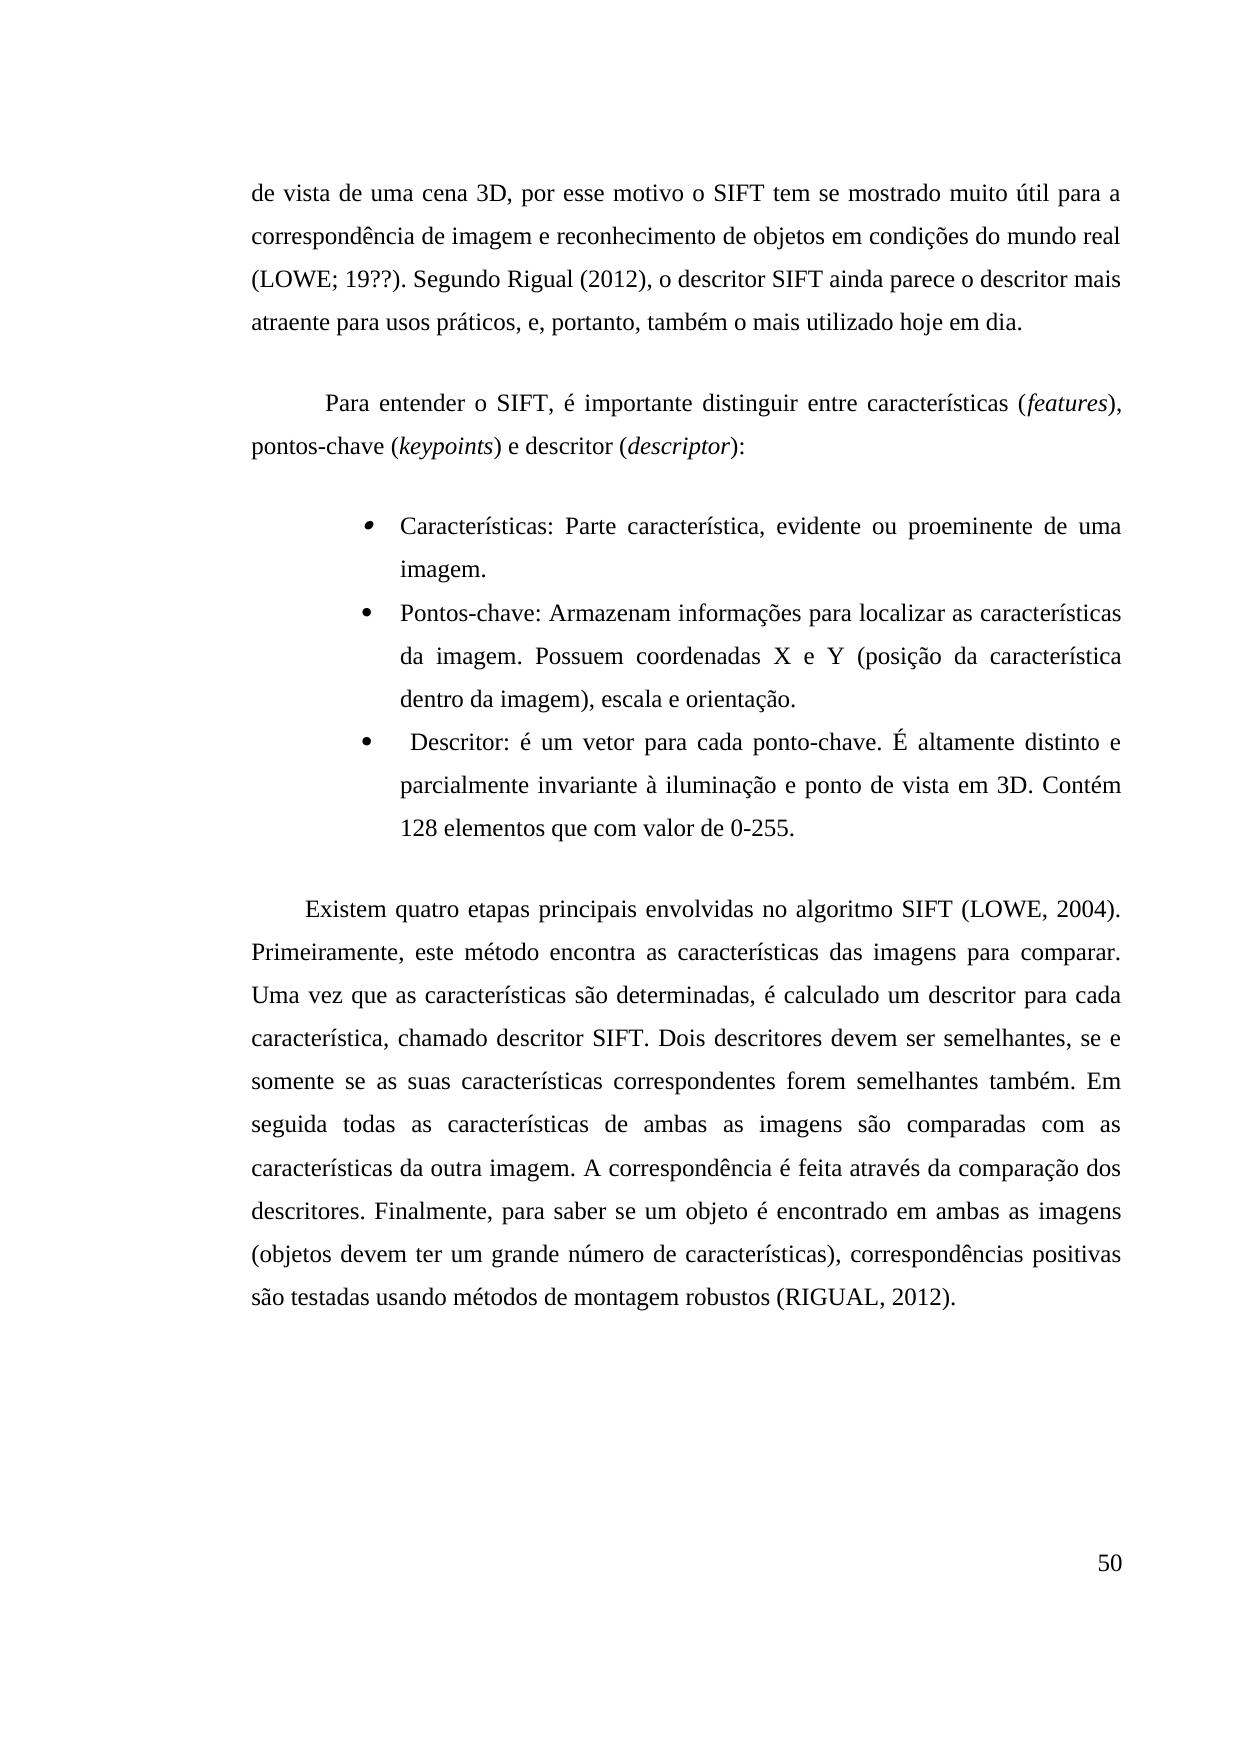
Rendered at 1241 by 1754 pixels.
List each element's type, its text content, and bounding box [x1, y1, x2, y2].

text Existem quatro etapas principais envolvidas no algoritmo SIFT (LOWE, 2004). Primeiramente, este método encontra as características das imagens para comparar. Uma vez que as características são determinadas, é calculado um descritor para cada característica, chamado descritor SIFT. Dois descritores devem ser semelhantes, se e somente se as suas características correspondentes forem semelhantes também. Em seguida todas as características de ambas as imagens são comparadas com as características da outra imagem. A correspondência é feita através da comparação dos descritores. Finalmente, para saber se um objeto é encontrado em ambas as imagens (objetos devem ter um grande número de características), correspondências positivas são testadas usando métodos de montagem robustos (RIGUAL, 2012). [251, 894, 1122, 1311]
list Pontos-chave: Armazenam informações para localizar as características da imagem. Possuem coordenadas X e Y (posição da característica dentro da imagem), escala e orientação. [362, 598, 1122, 713]
list Descritor: é um vetor para cada ponto-chave. É altamente distinto e parcialmente invariante à iluminação e ponto de vista em 3D. Contém 128 elementos que com valor de 0-255. [362, 727, 1122, 842]
list Características: Parte característica, evidente ou proeminente de uma imagem. [362, 511, 1122, 583]
text Para entender o SIFT, é importante distinguir entre características (features), pontos-chave (keypoints) e descritor (descriptor): [251, 388, 1122, 459]
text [251, 178, 1122, 336]
